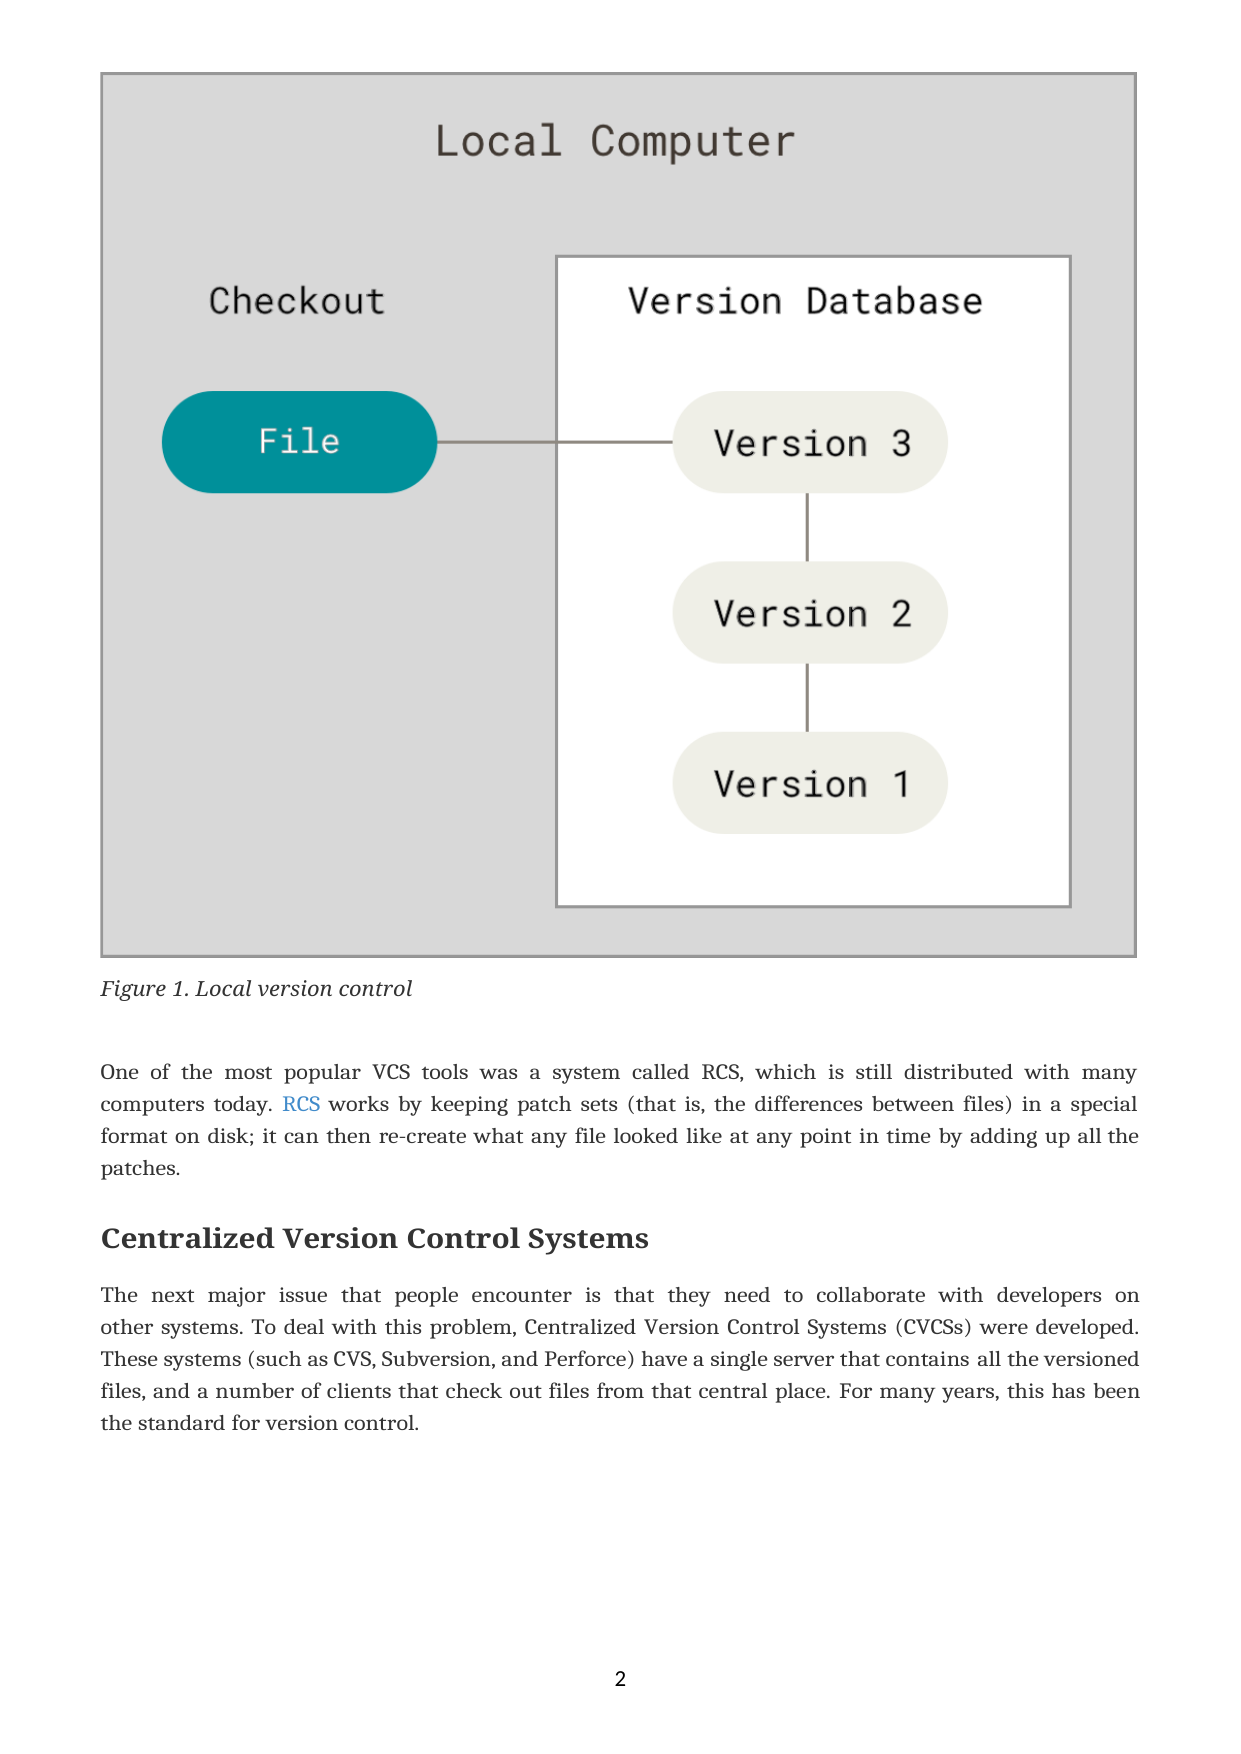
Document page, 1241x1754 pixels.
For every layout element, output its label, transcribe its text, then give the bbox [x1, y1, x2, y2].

picture [100, 72, 1140, 961]
text Figure 1. Local version control [100, 974, 1240, 1002]
text One of the most popular VCS tools was a system called RCS, which is still distributed with many computers today. RCS works by keeping patch sets (that is, the differences between files) in a special format on disk; it can then re-create what any file looked like at any point in time by adding up all the patches. [100, 1059, 1139, 1181]
text The next major issue that people encounter is that they need to collaborate with developers on other systems. To deal with this problem, Centralized Version Control Systems (CVCSs) were developed. These systems (such as CVS, Subversion, and Perforce) have a single server that contains all the versioned files, and a number of clients that check out files from that central place. For many years, this has been the standard for version control. [100, 1282, 1140, 1436]
subtitle Centralized Version Control Systems [100, 1219, 1240, 1256]
